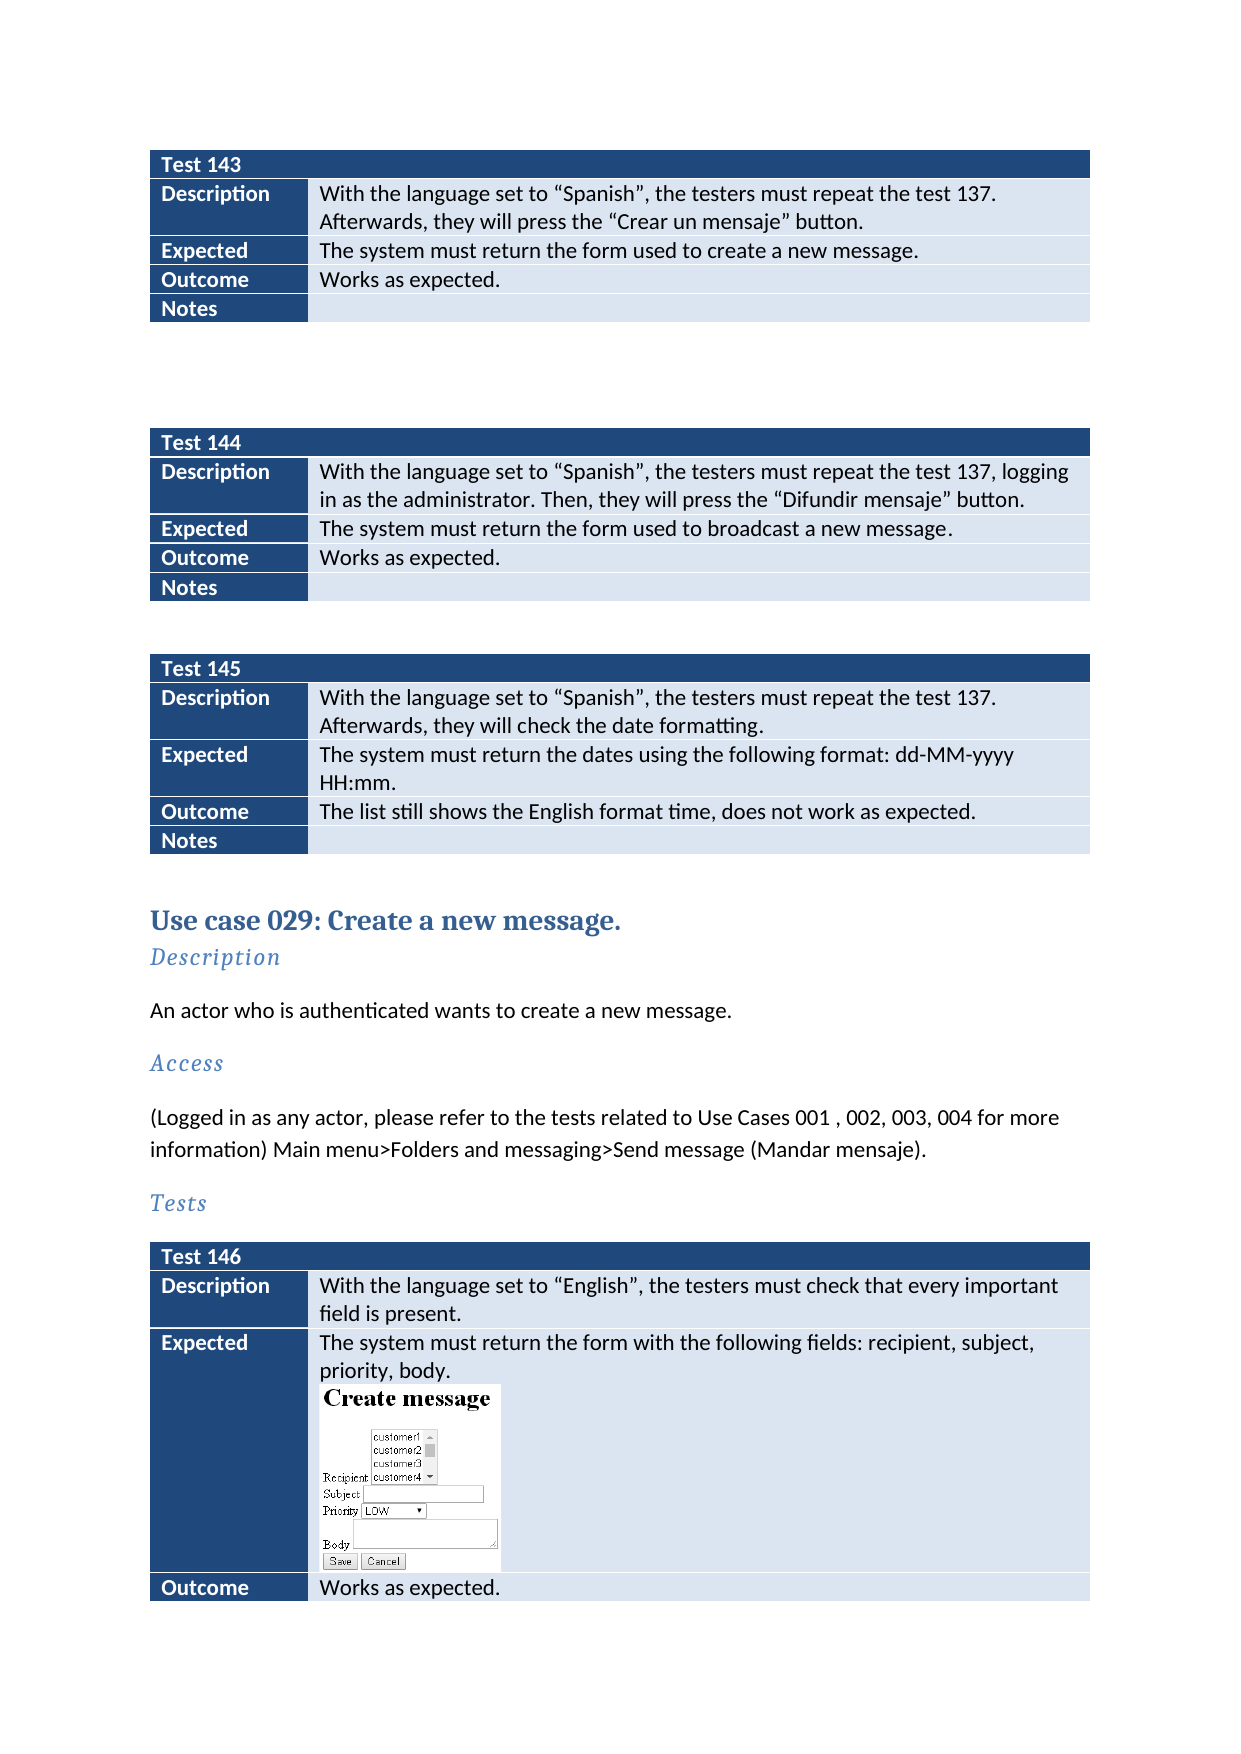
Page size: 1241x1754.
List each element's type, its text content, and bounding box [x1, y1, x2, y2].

table_cell Description [150, 1271, 308, 1327]
table_cell With the language set to “Spanish”, the testers must repeat the test 137. Afterwards, they will check the date formatting. [308, 683, 1090, 739]
subtitle Description [150, 942, 1090, 971]
table_cell Expected [150, 515, 308, 542]
table_cell [308, 826, 1090, 854]
table_cell The system must return the form used to create a new message. [308, 236, 1090, 264]
table_header Test 143 [150, 150, 1090, 178]
table_cell The system must return the form with the following fields: recipient, subject, priority, body. [308, 1329, 1090, 1572]
table_cell [308, 294, 1090, 322]
table_cell Outcome [150, 544, 308, 572]
table_cell Expected [150, 1329, 308, 1572]
table_cell Expected [150, 740, 308, 796]
picture [319, 1384, 502, 1572]
table_cell Description [150, 458, 308, 513]
table_header Test 145 [150, 654, 1090, 682]
table_cell Outcome [150, 1573, 308, 1601]
table_cell With the language set to “English”, the testers must check that every important field is present. [308, 1271, 1090, 1327]
table_cell Notes [150, 826, 308, 854]
text (Logged in as any actor, please refer to the tests related to Use Cases 001 , 002, 003, 004 for more information) Main menu>Folders and messaging>Send message (Mandar mensaje). [150, 1103, 1090, 1163]
table_cell The list still shows the English format time, does not work as expected. [308, 797, 1090, 825]
table_cell Description [150, 683, 308, 739]
table_cell The system must return the form used to broadcast a new message. [308, 515, 1090, 542]
table_cell Description [150, 179, 308, 235]
table_cell The system must return the dates using the following format: dd-MM-yyyy HH:mm. [308, 740, 1090, 796]
subtitle Use case 029: Create a new message. [150, 904, 1090, 937]
table_cell Works as expected. [308, 544, 1090, 572]
subtitle Access [150, 1049, 1090, 1078]
table_cell [308, 573, 1090, 601]
table_cell Works as expected. [308, 1573, 1090, 1601]
table_header Test 144 [150, 428, 1090, 456]
table_cell Outcome [150, 797, 308, 825]
table_cell Outcome [150, 265, 308, 293]
subtitle Tests [150, 1188, 1090, 1217]
table_cell Works as expected. [308, 265, 1090, 293]
text An actor who is authenticated wants to create a new message. [150, 996, 1090, 1024]
table_cell With the language set to “Spanish”, the testers must repeat the test 137. Afterwards, they will press the “Crear un mensaje” button. [308, 179, 1090, 235]
table_header Test 146 [150, 1242, 1090, 1270]
table_cell Expected [150, 236, 308, 264]
table_cell With the language set to “Spanish”, the testers must repeat the test 137, logging in as the administrator. Then, they will press the “Difundir mensaje” button. [308, 458, 1090, 513]
table_cell Notes [150, 294, 308, 322]
table_cell Notes [150, 573, 308, 601]
